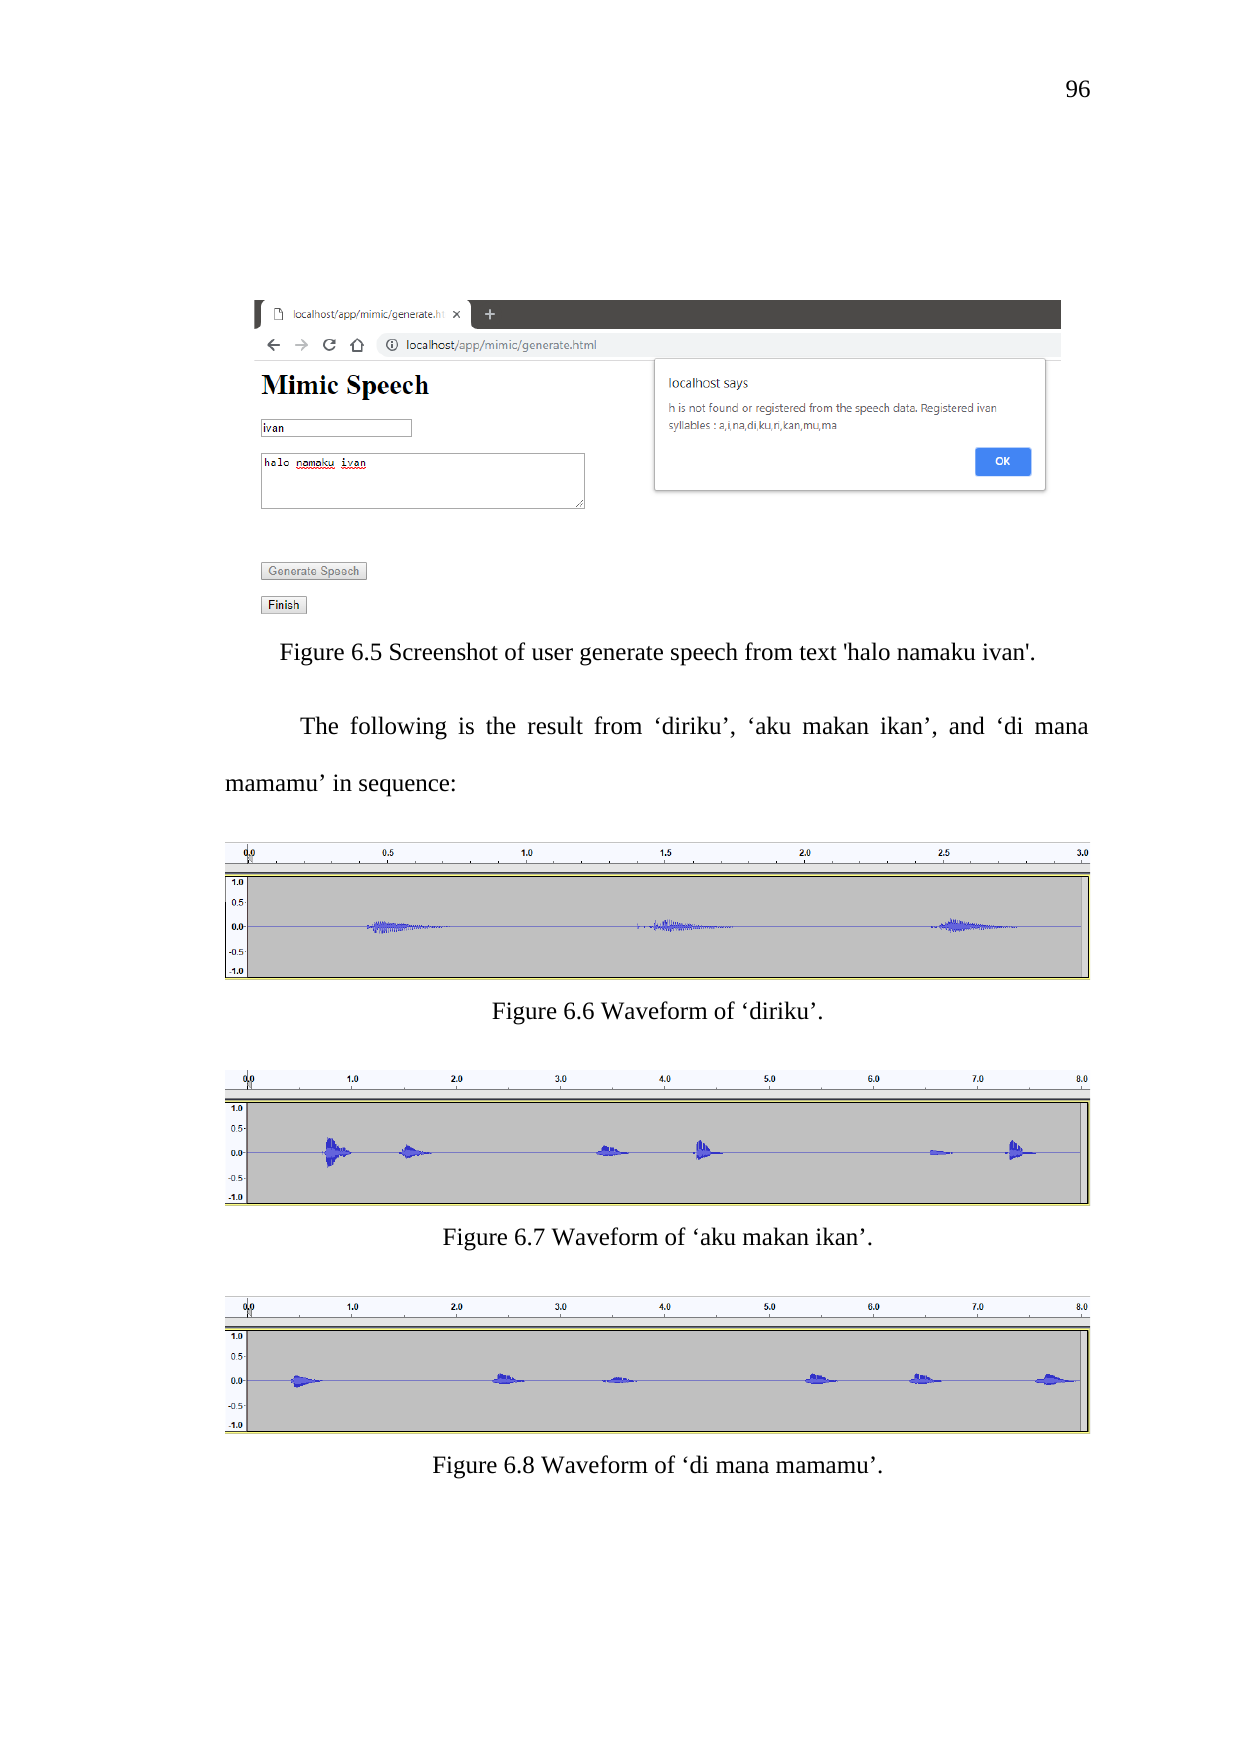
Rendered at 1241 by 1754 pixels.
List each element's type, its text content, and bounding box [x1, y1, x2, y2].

text Figure 6.7 Waveform of ‘aku makan ikan’. [225, 1222, 1090, 1251]
text The following is the result from ‘diriku’, ‘aku makan ikan’, and ‘di mana mamamu’ in sequence: [225, 711, 1090, 797]
text Figure 6.8 Waveform of ‘di mana mamamu’. [225, 1450, 1090, 1479]
picture [254, 300, 1061, 621]
picture [225, 842, 1091, 980]
picture [225, 1296, 1091, 1434]
picture [225, 1070, 1091, 1206]
text Figure 6.6 Waveform of ‘diriku’. [225, 996, 1090, 1024]
text Figure 6.5 Screenshot of user generate speech from text 'halo namaku ivan'. [225, 637, 1090, 666]
